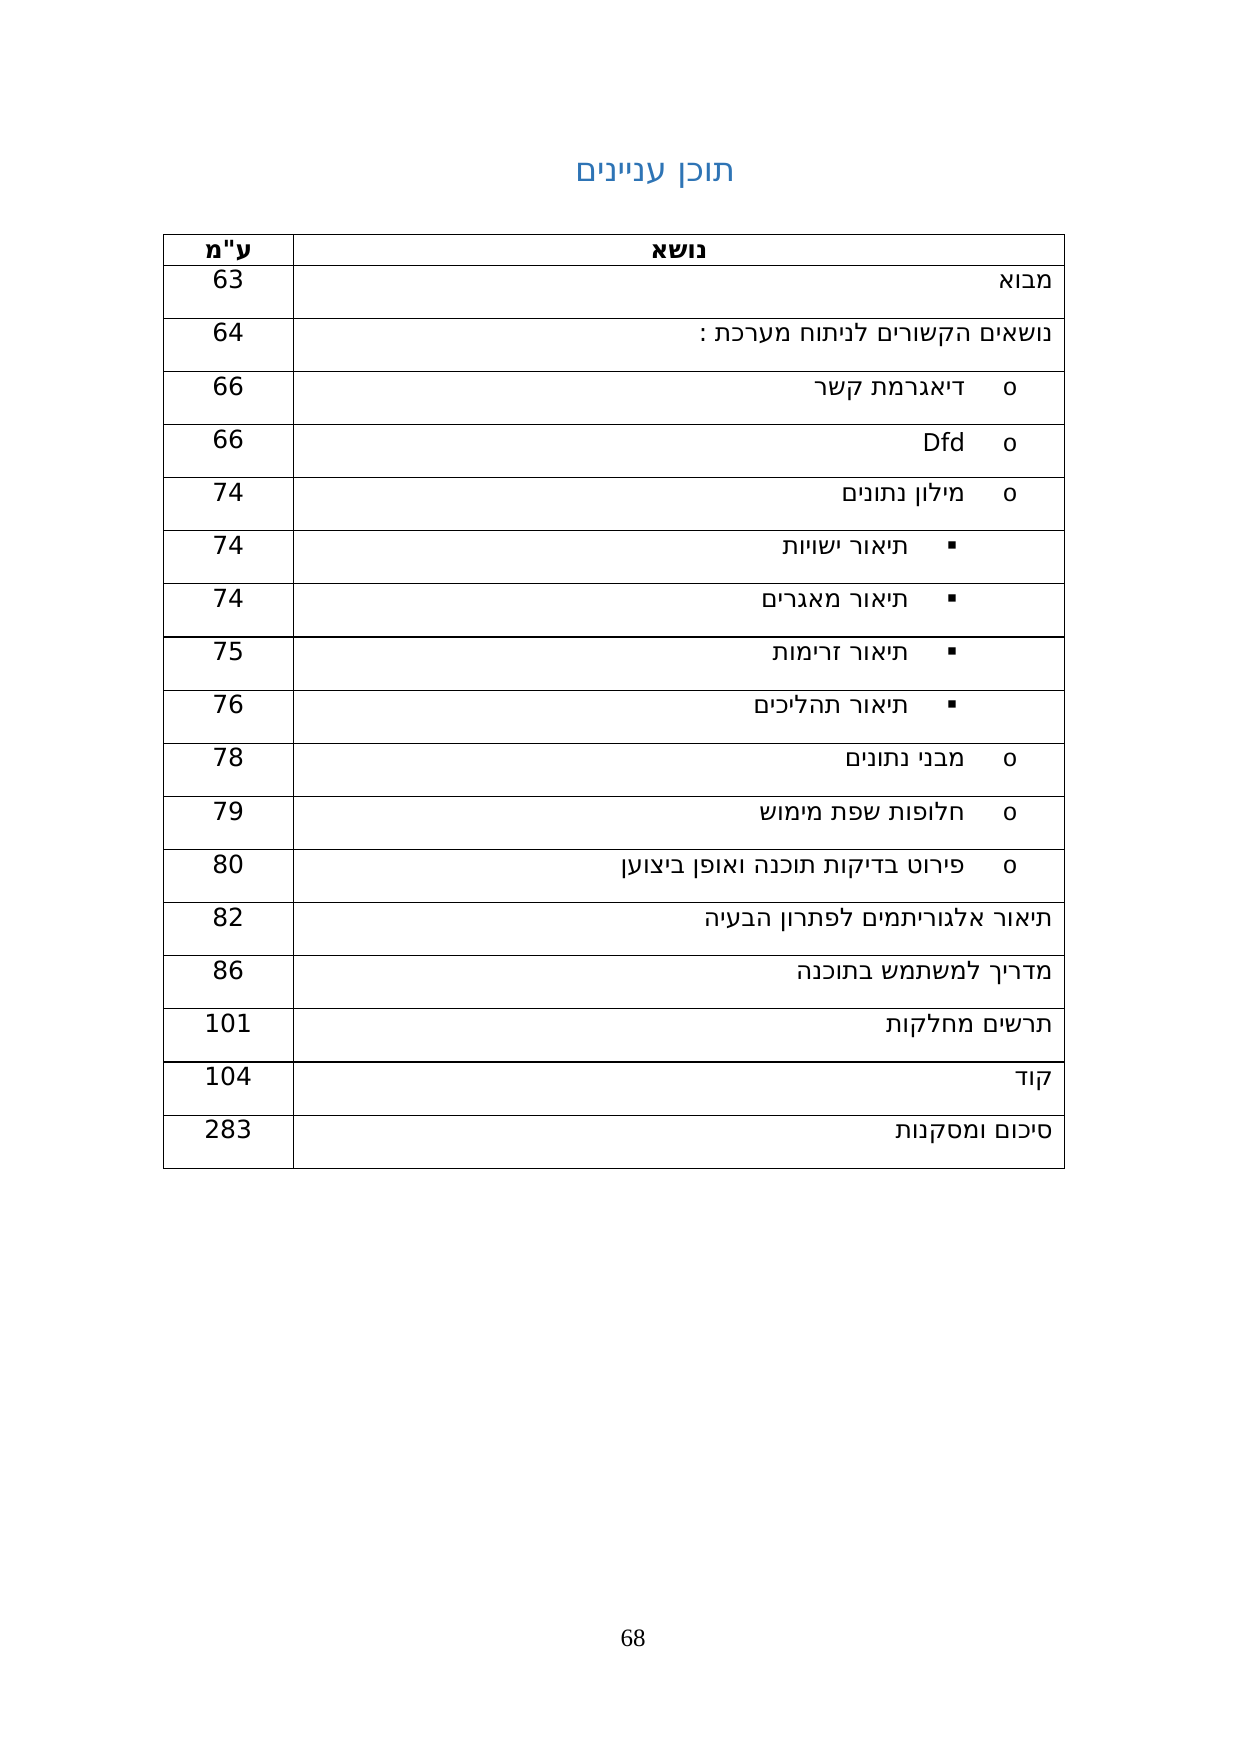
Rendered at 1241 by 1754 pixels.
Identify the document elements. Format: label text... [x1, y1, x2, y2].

table_cell תיאור אלגוריתמים לפתרון הבעיה [294, 903, 1064, 955]
table_cell 80 [164, 850, 293, 902]
table_cell 63 [164, 266, 293, 318]
table_cell 86 [164, 956, 293, 1008]
table_cell 66 [164, 372, 293, 424]
table_cell Dfd [294, 425, 1064, 477]
table_cell 101 [164, 1009, 293, 1061]
table_cell מבני נתונים [294, 744, 1064, 796]
table_cell 79 [164, 797, 293, 849]
table_cell תיאור מאגרים [294, 584, 1064, 636]
table_header ע"מ [164, 235, 293, 264]
table_cell תרשים מחלקות [294, 1009, 1064, 1061]
table_cell קוד [294, 1063, 1064, 1114]
table_cell 82 [164, 903, 293, 955]
table_cell מבוא [294, 266, 1064, 318]
table_cell 75 [164, 638, 293, 689]
table_cell 74 [164, 584, 293, 636]
table_cell תיאור זרימות [294, 638, 1064, 689]
table_cell 283 [164, 1116, 293, 1168]
table_header נושא [294, 235, 1064, 264]
table_cell חלופות שפת מימוש [294, 797, 1064, 849]
text תוכן עניינים [175, 150, 1134, 189]
table_cell 78 [164, 744, 293, 796]
table_cell 74 [164, 478, 293, 530]
table_cell סיכום ומסקנות [294, 1116, 1064, 1168]
table_cell תיאור ישויות [294, 531, 1064, 583]
table_cell תיאור תהליכים [294, 691, 1064, 743]
table_cell דיאגרמת קשר [294, 372, 1064, 424]
table_cell מילון נתונים [294, 478, 1064, 530]
table_cell פירוט בדיקות תוכנה ואופן ביצוען [294, 850, 1064, 902]
table_cell 104 [164, 1063, 293, 1114]
table_cell 76 [164, 691, 293, 743]
table_cell 64 [164, 319, 293, 371]
table_cell 74 [164, 531, 293, 583]
table_cell 66 [164, 425, 293, 477]
table_cell מדריך למשתמש בתוכנה [294, 956, 1064, 1008]
table_cell נושאים הקשורים לניתוח מערכת : [294, 319, 1064, 371]
